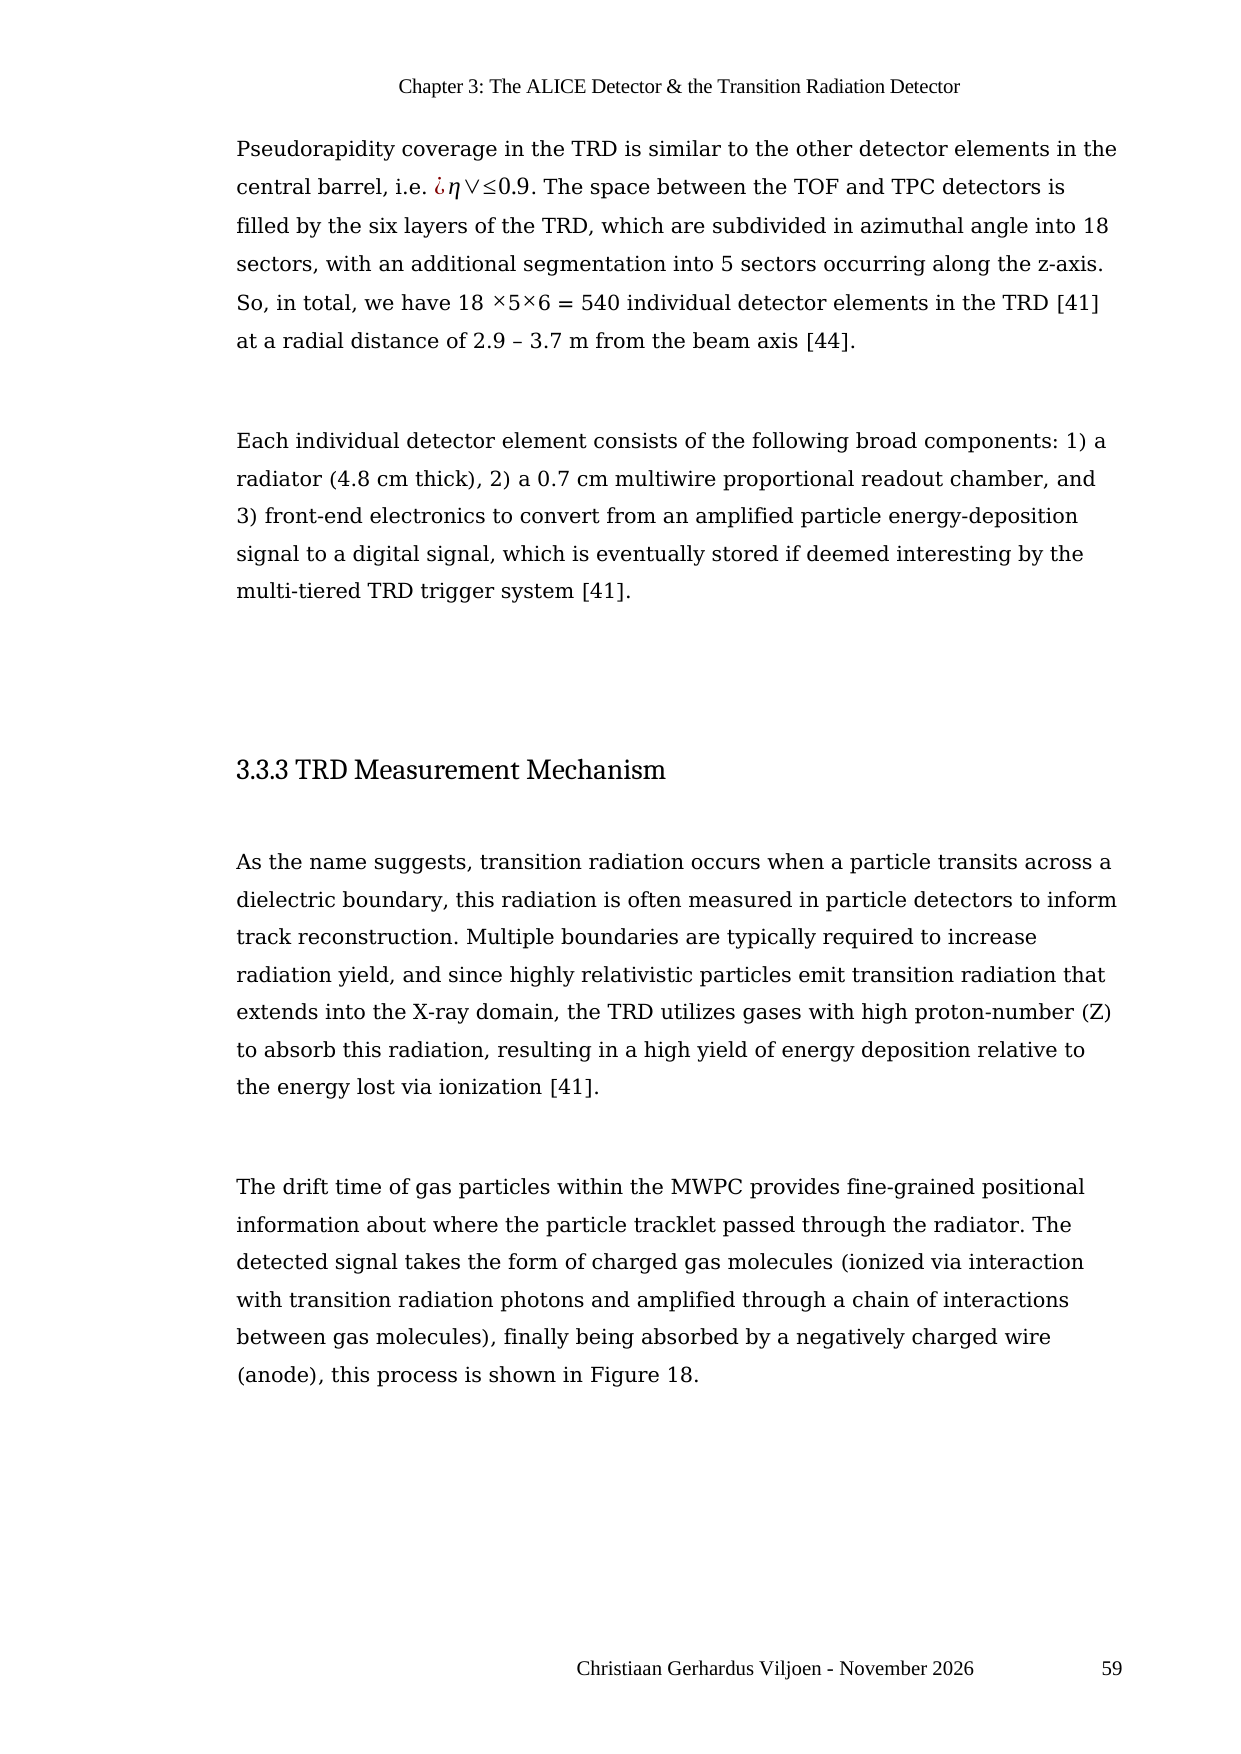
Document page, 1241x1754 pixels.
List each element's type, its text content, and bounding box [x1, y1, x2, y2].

text Pseudorapidity coverage in the TRD is similar to the other detector elements in the central barrel, i.e. . The space between the TOF and TPC detectors is filled by the six layers of the TRD, which are subdivided in azimuthal angle into 18 sectors, with an additional segmentation into 5 sectors occurring along the z-axis. So, in total, we have 18 56 = 540 individual detector elements in the TRD at a radial distance of 2.9 – 3.7 m from the beam axis . [236, 135, 1122, 353]
text Each individual detector element consists of the following broad components: 1) a radiator (4.8 cm thick), 2) a 0.7 cm multiwire proportional readout chamber, and 3) front-end electronics to convert from an amplified particle energy-deposition signal to a digital signal, which is eventually stored if deemed interesting by the multi-tiered TRD trigger system . [236, 428, 1122, 603]
text As the name suggests, transition radiation occurs when a particle transits across a dielectric boundary, this radiation is often measured in particle detectors to inform track reconstruction. Multiple boundaries are typically required to increase radiation yield, and since highly relativistic particles emit transition radiation that extends into the X-ray domain, the TRD utilizes gases with high proton-number (Z) to absorb this radiation, resulting in a high yield of energy deposition relative to the energy lost via ionization . [236, 849, 1122, 1099]
subtitle TRD Measurement Mechanism [236, 753, 1122, 787]
